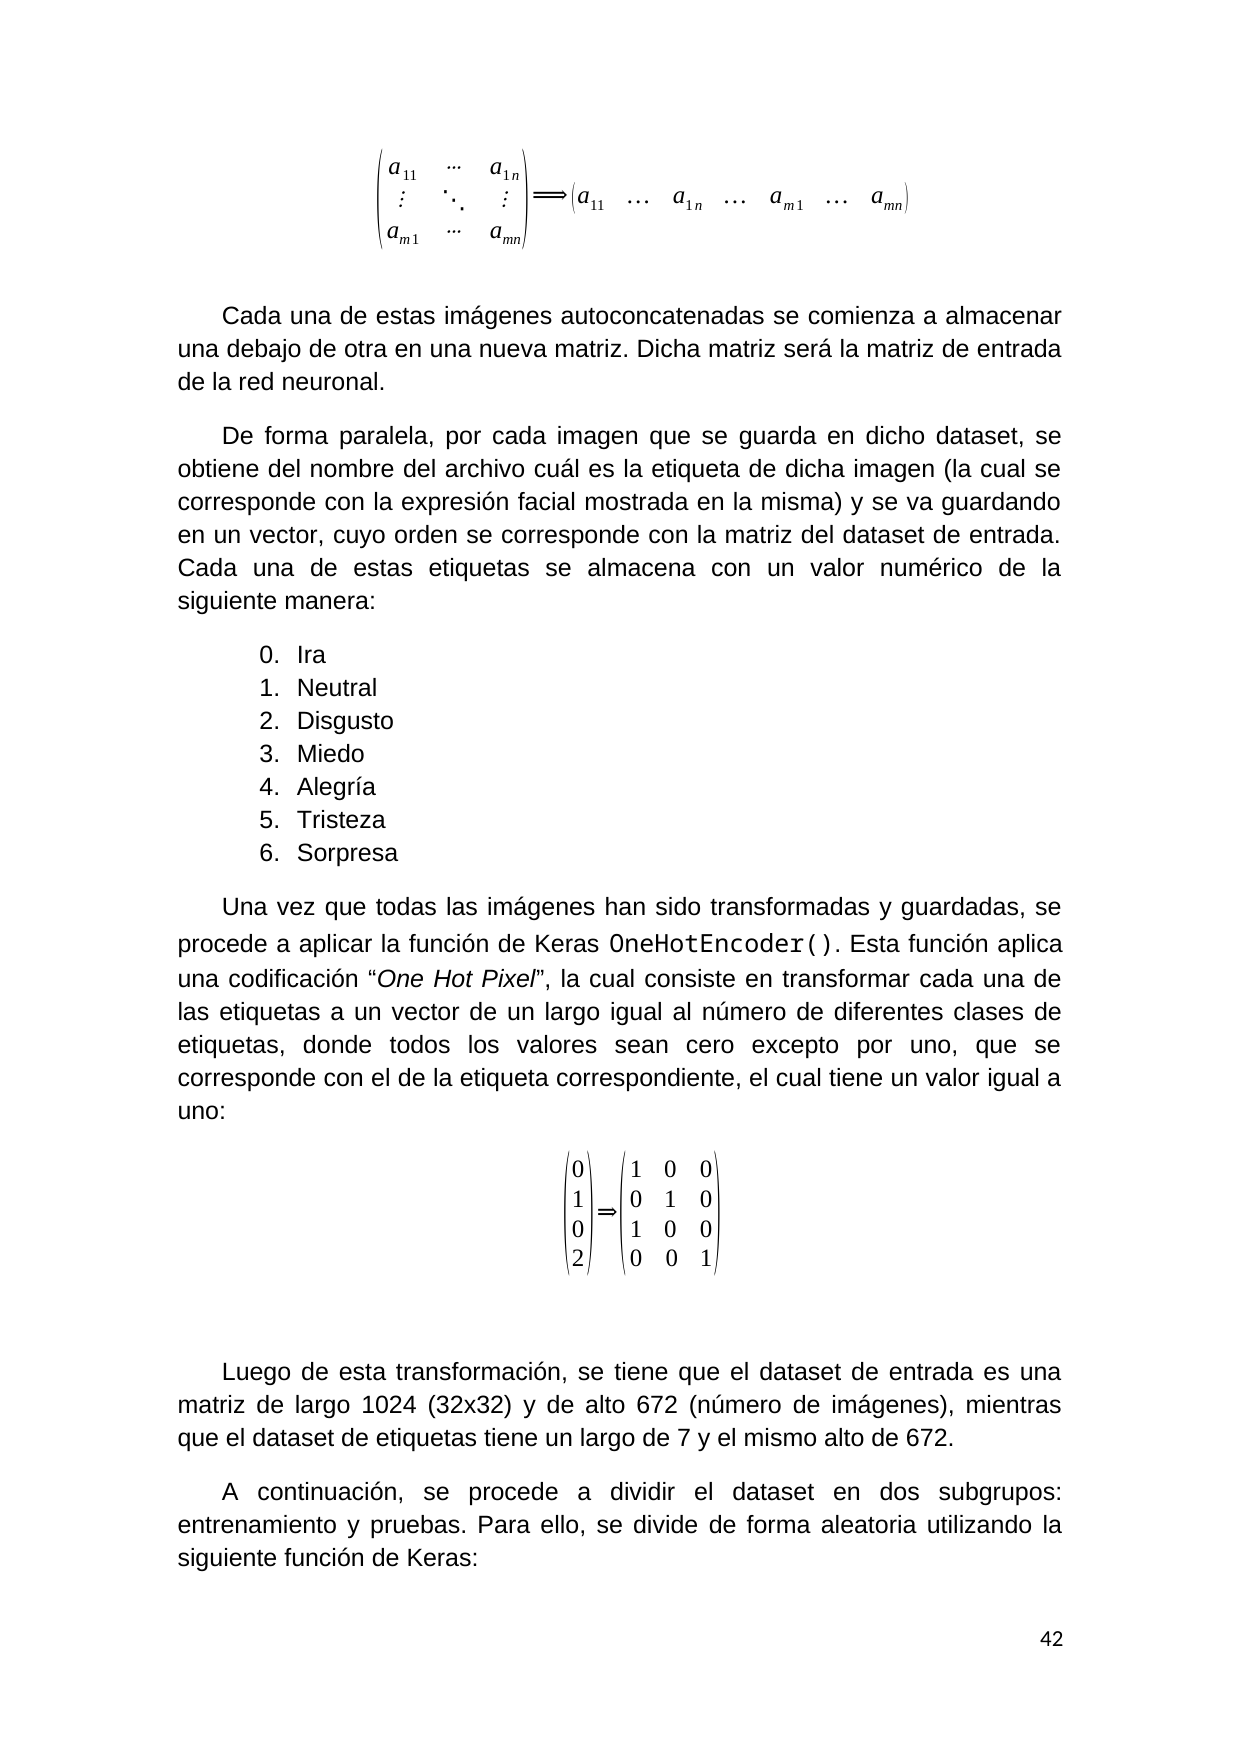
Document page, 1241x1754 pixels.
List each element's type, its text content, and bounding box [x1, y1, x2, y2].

list Neutral [259, 673, 1063, 701]
text Luego de esta transformación, se tiene que el dataset de entrada es una matriz de largo 1024 (32x32) y de alto 672 (número de imágenes), mientras que el dataset de etiquetas tiene un largo de 7 y el mismo alto de 672. [177, 1357, 1063, 1452]
text Cada una de estas imágenes autoconcatenadas se comienza a almacenar una debajo de otra en una nueva matriz. Dicha matriz será la matriz de entrada de la red neuronal. [177, 301, 1063, 396]
list Sorpresa [259, 838, 1063, 866]
list Alegría [259, 772, 1063, 800]
list Disgusto [259, 706, 1063, 734]
text A continuación, se procede a dividir el dataset en dos subgrupos: entrenamiento y pruebas. Para ello, se divide de forma aleatoria utilizando la siguiente función de Keras: [177, 1477, 1063, 1572]
list Tristeza [259, 805, 1063, 833]
list Ira [259, 639, 1063, 668]
list Miedo [259, 739, 1063, 767]
text De forma paralela, por cada imagen que se guarda en dicho dataset, se obtiene del nombre del archivo cuál es la etiqueta de dicha imagen (la cual se corresponde con la expresión facial mostrada en la misma) y se va guardando en un vector, cuyo orden se corresponde con la matriz del dataset de entrada. Cada una de estas etiquetas se almacena con un valor numérico de la siguiente manera: [177, 421, 1063, 614]
text Una vez que todas las imágenes han sido transformadas y guardadas, se procede a aplicar la función de Keras OneHotEncoder(). Esta función aplica una codificación “One Hot Pixel”, la cual consiste en transformar cada una de las etiquetas a un vector de un largo igual al número de diferentes clases de etiquetas, donde todos los valores sean cero excepto por uno, que se corresponde con el de la etiqueta correspondiente, el cual tiene un valor igual a uno: [177, 892, 1063, 1124]
